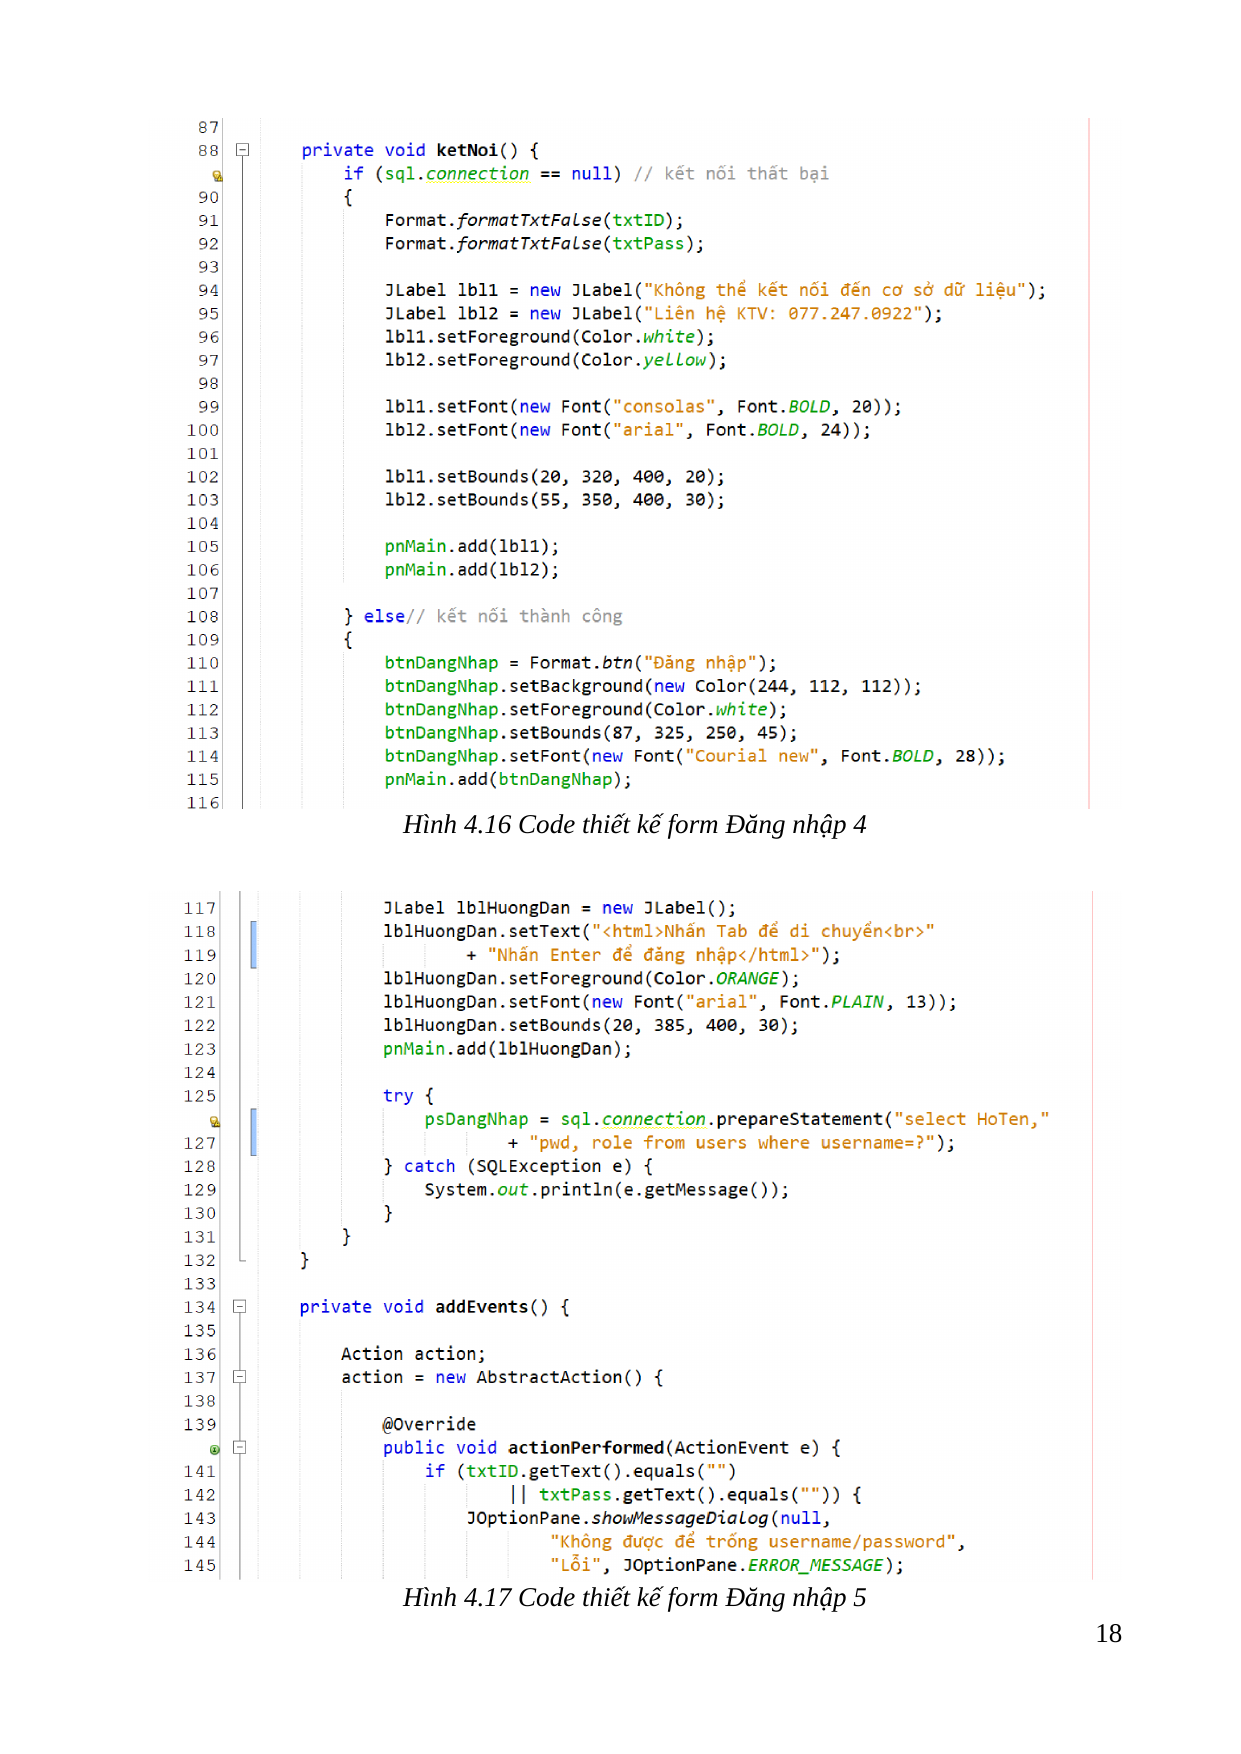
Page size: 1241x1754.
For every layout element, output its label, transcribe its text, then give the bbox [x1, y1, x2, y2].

picture [147, 118, 1123, 809]
picture [147, 891, 1123, 1582]
